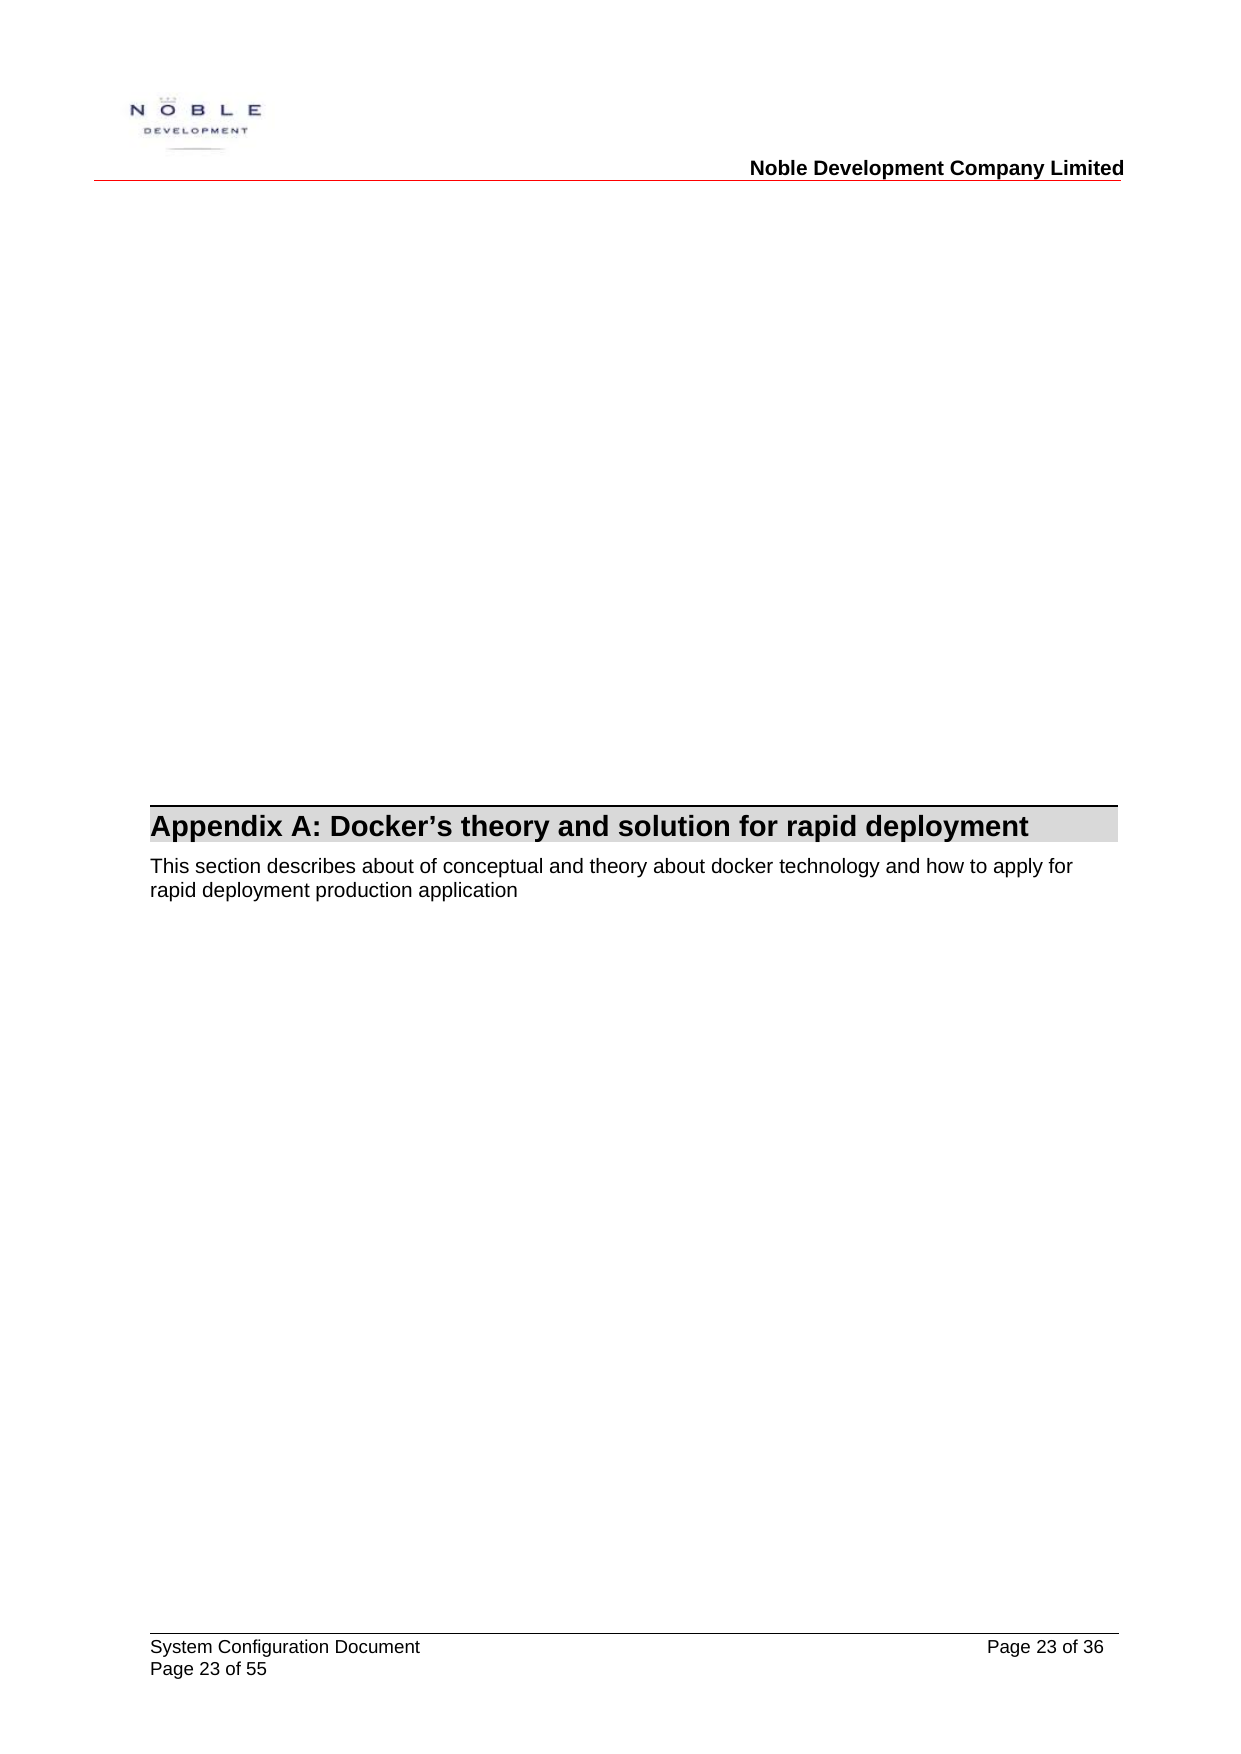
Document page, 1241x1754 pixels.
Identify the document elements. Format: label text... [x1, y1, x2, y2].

picture [93, 75, 302, 176]
text This section describes about of conceptual and theory about docker technology and how to apply for rapid deployment production application [150, 854, 1118, 902]
subtitle Appendix A: Docker’s theory and solution for rapid deployment [150, 807, 1118, 842]
